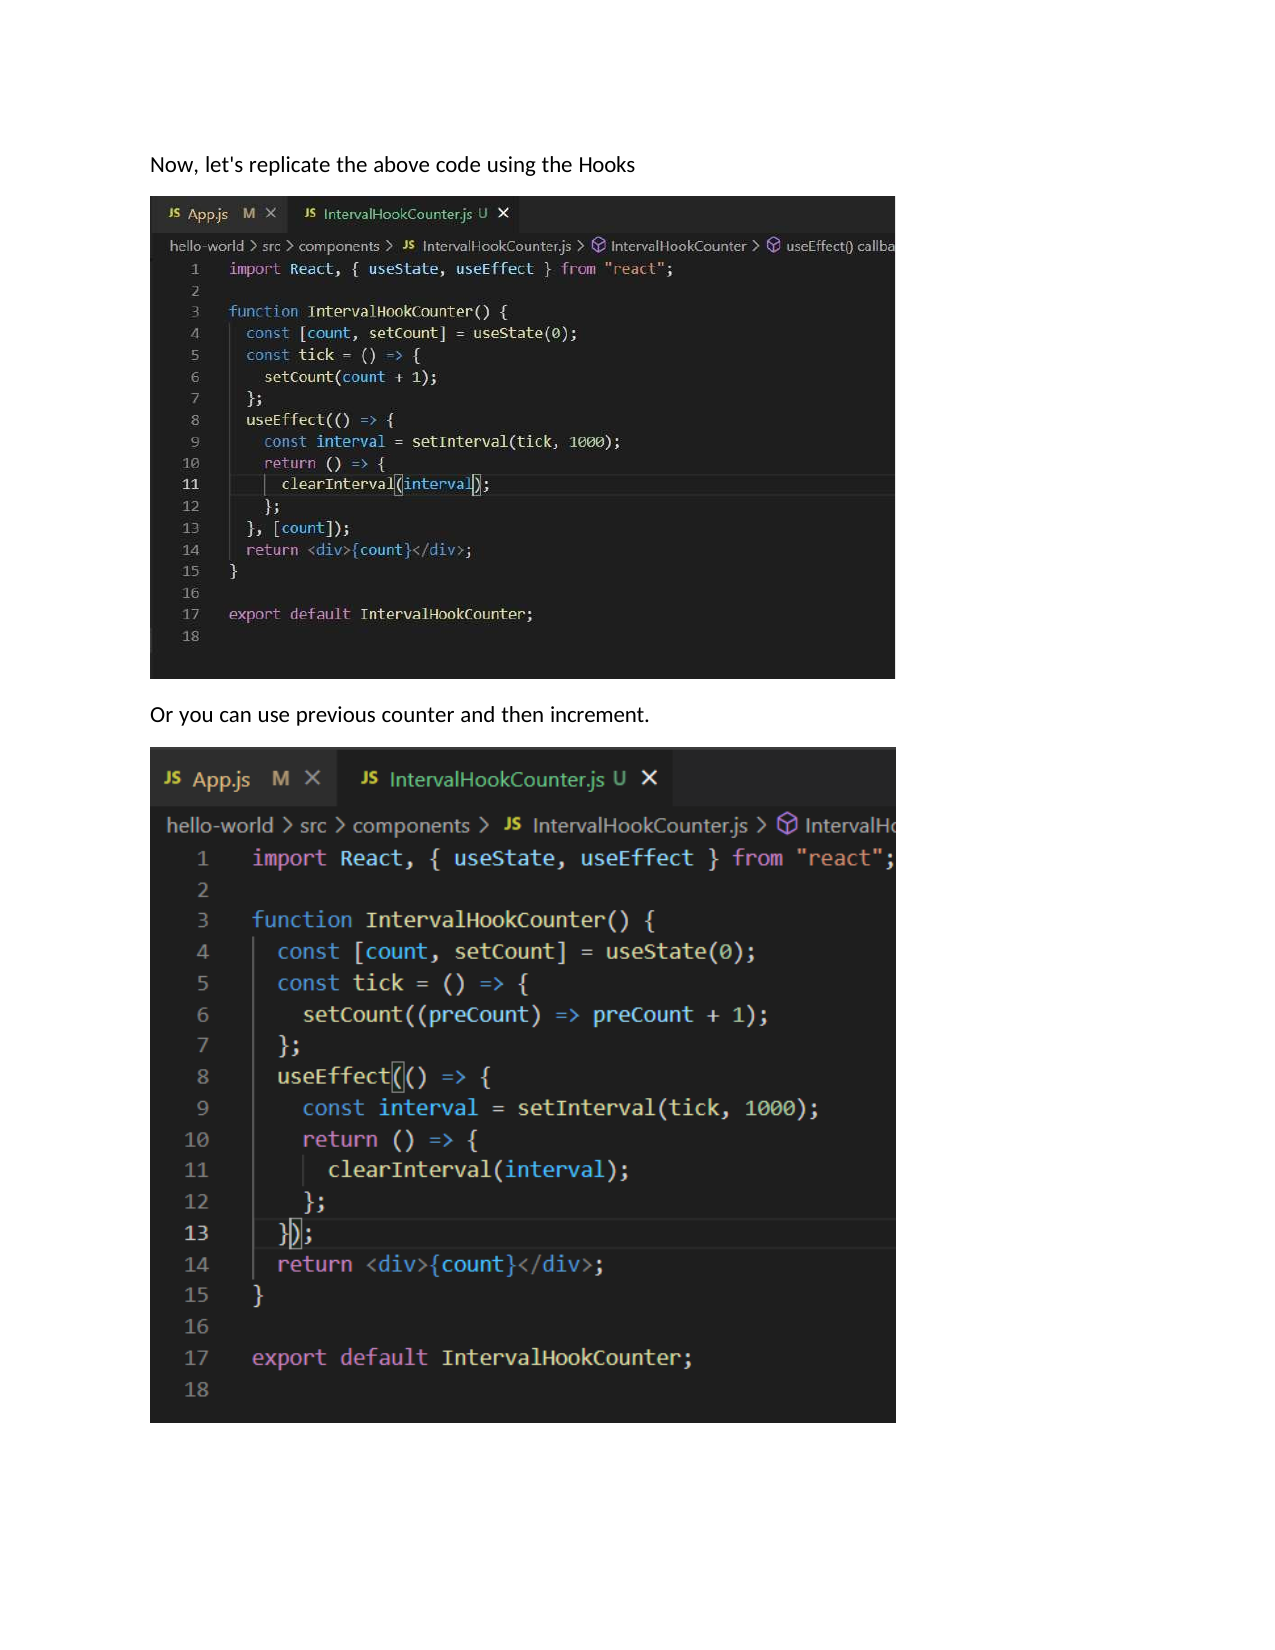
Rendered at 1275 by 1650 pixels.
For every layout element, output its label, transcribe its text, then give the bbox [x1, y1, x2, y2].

picture [150, 747, 896, 1423]
picture [150, 196, 896, 217]
text Or you can use previous counter and then increment. [150, 217, 1137, 728]
text Now, let's replicate the above code using the Hooks [150, 150, 1137, 178]
